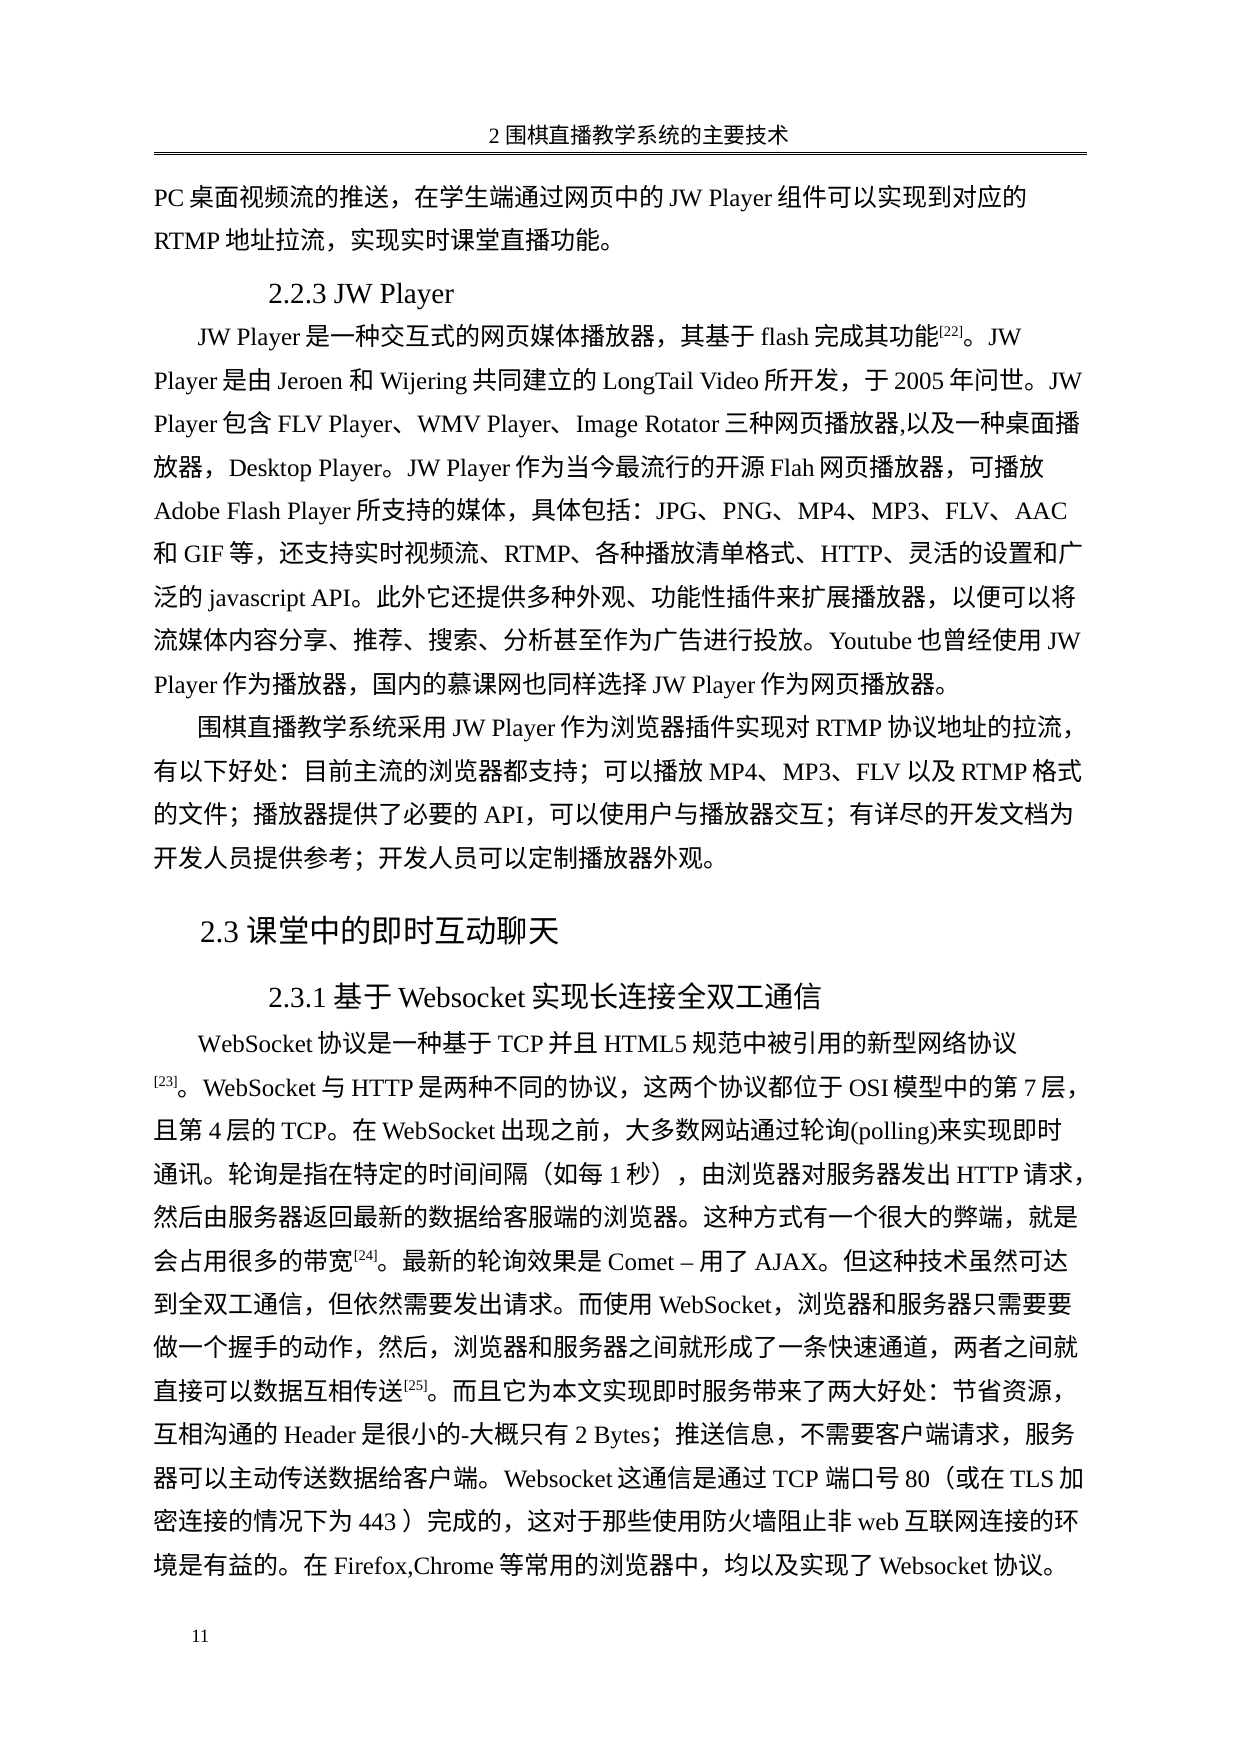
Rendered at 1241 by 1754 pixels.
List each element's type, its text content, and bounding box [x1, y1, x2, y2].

subtitle 课堂中的即时互动聊天 [200, 906, 1087, 952]
text 围棋直播教学系统采用JW Player作为浏览器插件实现对RTMP协议地址的拉流，有以下好处：目前主流的浏览器都支持；可以播放MP4、MP3、FLV以及RTMP 格式的文件；播放器提供了必要的API，可以使用户与播放器交互；有详尽的开发文档为开发人员提供参考；开发人员可以定制播放器外观。 [153, 708, 1087, 874]
subtitle 基于Websocket实现长连接全双工通信 [268, 973, 1087, 1015]
subtitle JW Player [268, 277, 1087, 310]
text JW Player是一种交互式的网页媒体播放器，其基于flash完成其功能[22]。JW Player是由Jeroen 和 Wijering共同建立的LongTail Video所开发，于2005年问世。JW Player包含FLV Player、WMV Player、Image Rotator三种网页播放器,以及一种桌面播放器，Desktop Player。JW Player作为当今最流行的开源Flah网页播放器，可播放Adobe Flash Player所支持的媒体，具体包括：JPG、PNG、MP4、MP3、FLV、AAC和GIF等，还支持实时视频流、RTMP、各种播放清单格式、HTTP、灵活的设置和广泛的javascript API。此外它还提供多种外观、功能性插件来扩展播放器，以便可以将流媒体内容分享、推荐、搜索、分析甚至作为广告进行投放。Youtube也曾经使用JW Player作为播放器，国内的慕课网也同样选择JW Player作为网页播放器。 [153, 317, 1087, 701]
text WebSocket协议是一种基于TCP并且HTML5规范中被引用的新型网络协议[23]。WebSocket与HTTP是两种不同的协议，这两个协议都位于OSI模型中的第7层，且第4层的TCP。在WebSocket出现之前，大多数网站通过轮询(polling)来实现即时通讯。轮询是指在特定的时间间隔（如每1秒），由浏览器对服务器发出HTTP请求，然后由服务器返回最新的数据给客服端的浏览器。这种方式有一个很大的弊端，就是会占用很多的带宽[24]。最新的轮询效果是Comet – 用了AJAX。但这种技术虽然可达到全双工通信，但依然需要发出请求。而使用WebSocket，浏览器和服务器只需要要做一个握手的动作，然后，浏览器和服务器之间就形成了一条快速通道，两者之间就直接可以数据互相传送[25]。而且它为本文实现即时服务带来了两大好处：节省资源，互相沟通的Header是很小的-大概只有 2 Bytes；推送信息，不需要客户端请求，服务器可以主动传送数据给客户端。Websocket这通信是通过TCP 端口号80（或在TLS加密连接的情况下为443 ）完成的，这对于那些使用防火墙阻止非web互联网连接的环境是有益的。在Firefox,Chrome等常用的浏览器中，均以及实现了Websocket协议。 [153, 1024, 1087, 1581]
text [153, 177, 1087, 257]
